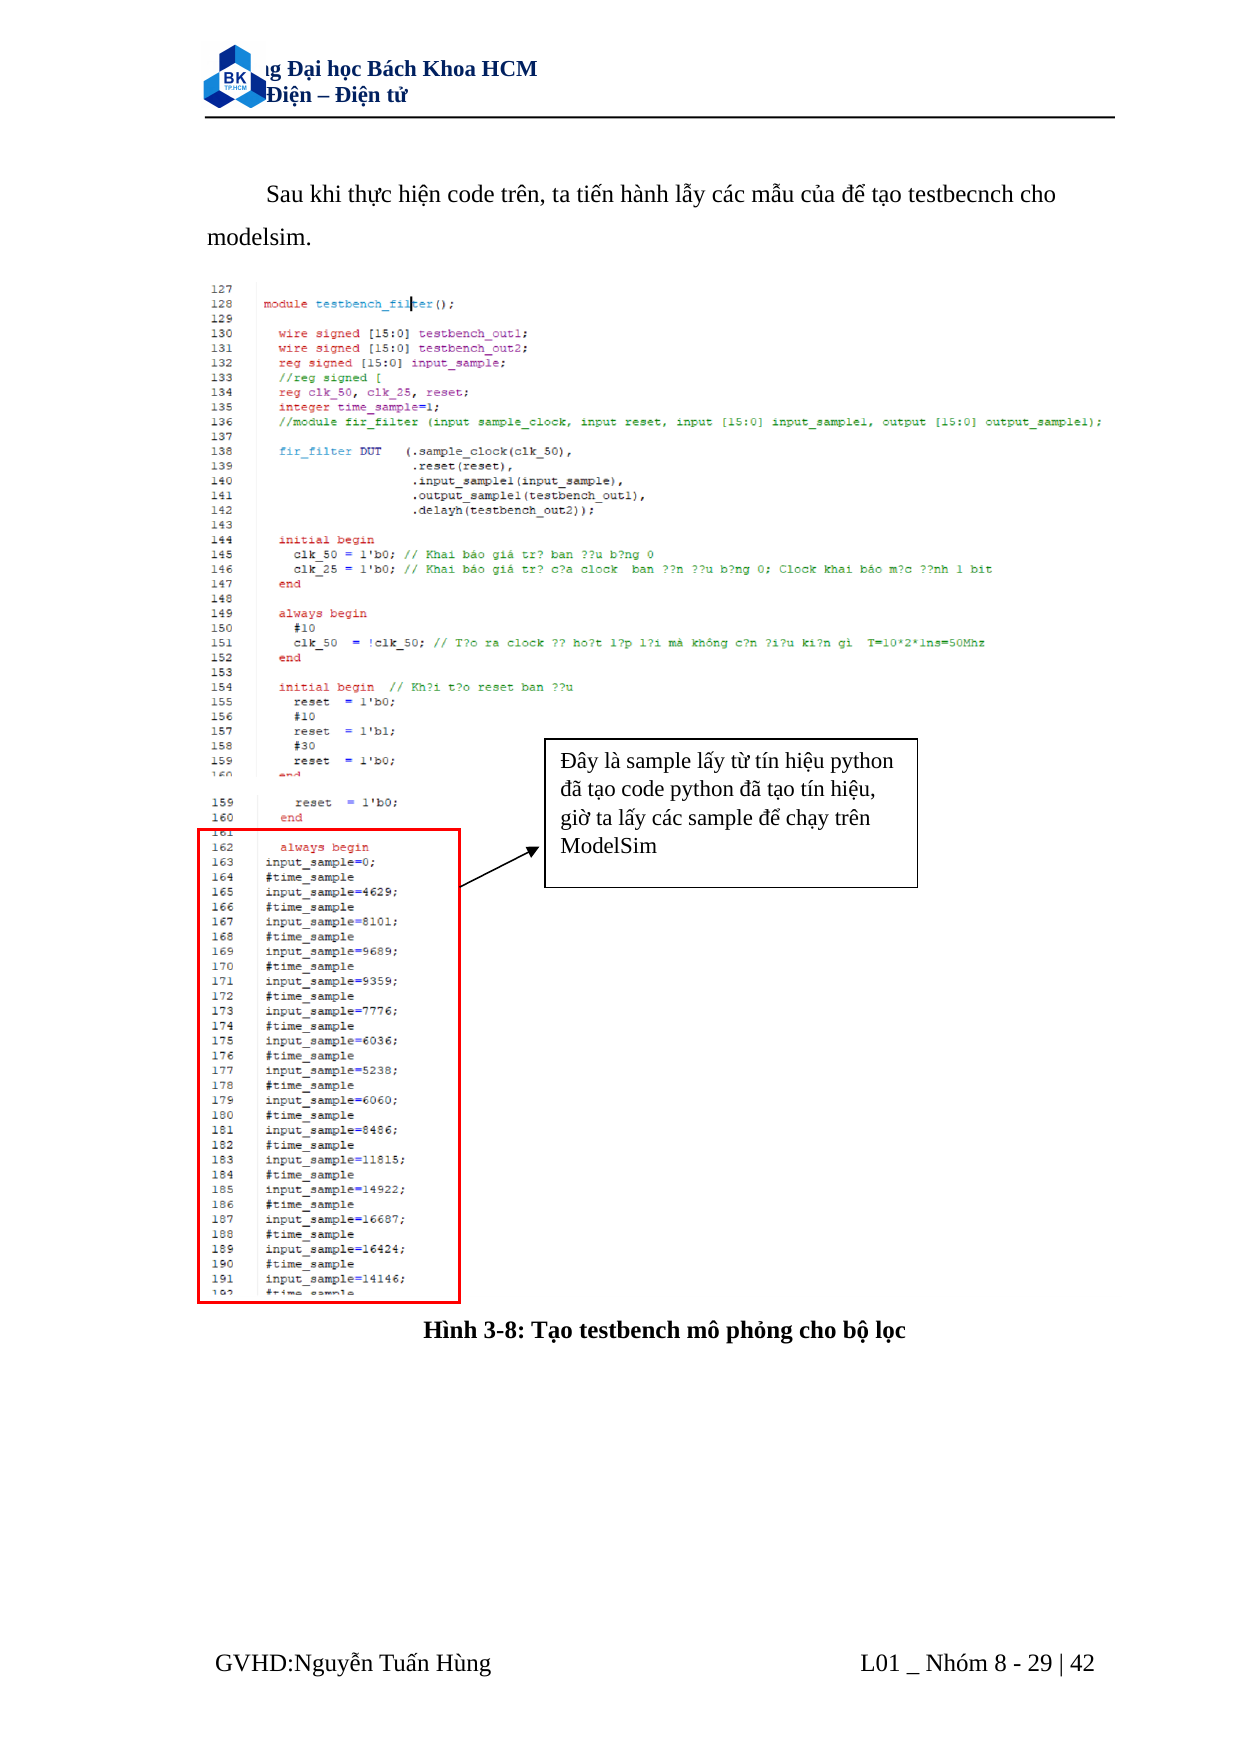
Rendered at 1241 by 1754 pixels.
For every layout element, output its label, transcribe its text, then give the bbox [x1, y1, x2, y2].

picture [206, 282, 1123, 777]
picture [200, 41, 267, 108]
picture [206, 795, 1123, 1297]
text Hình 3-8: Tạo testbench mô phỏng cho bộ lọc [207, 1315, 1122, 1344]
text Sau khi thực hiện code trên, ta tiến hành lẫy các mẫu của để tạo testbecnch cho modelsim. [207, 179, 1122, 251]
picture [206, 831, 458, 1297]
